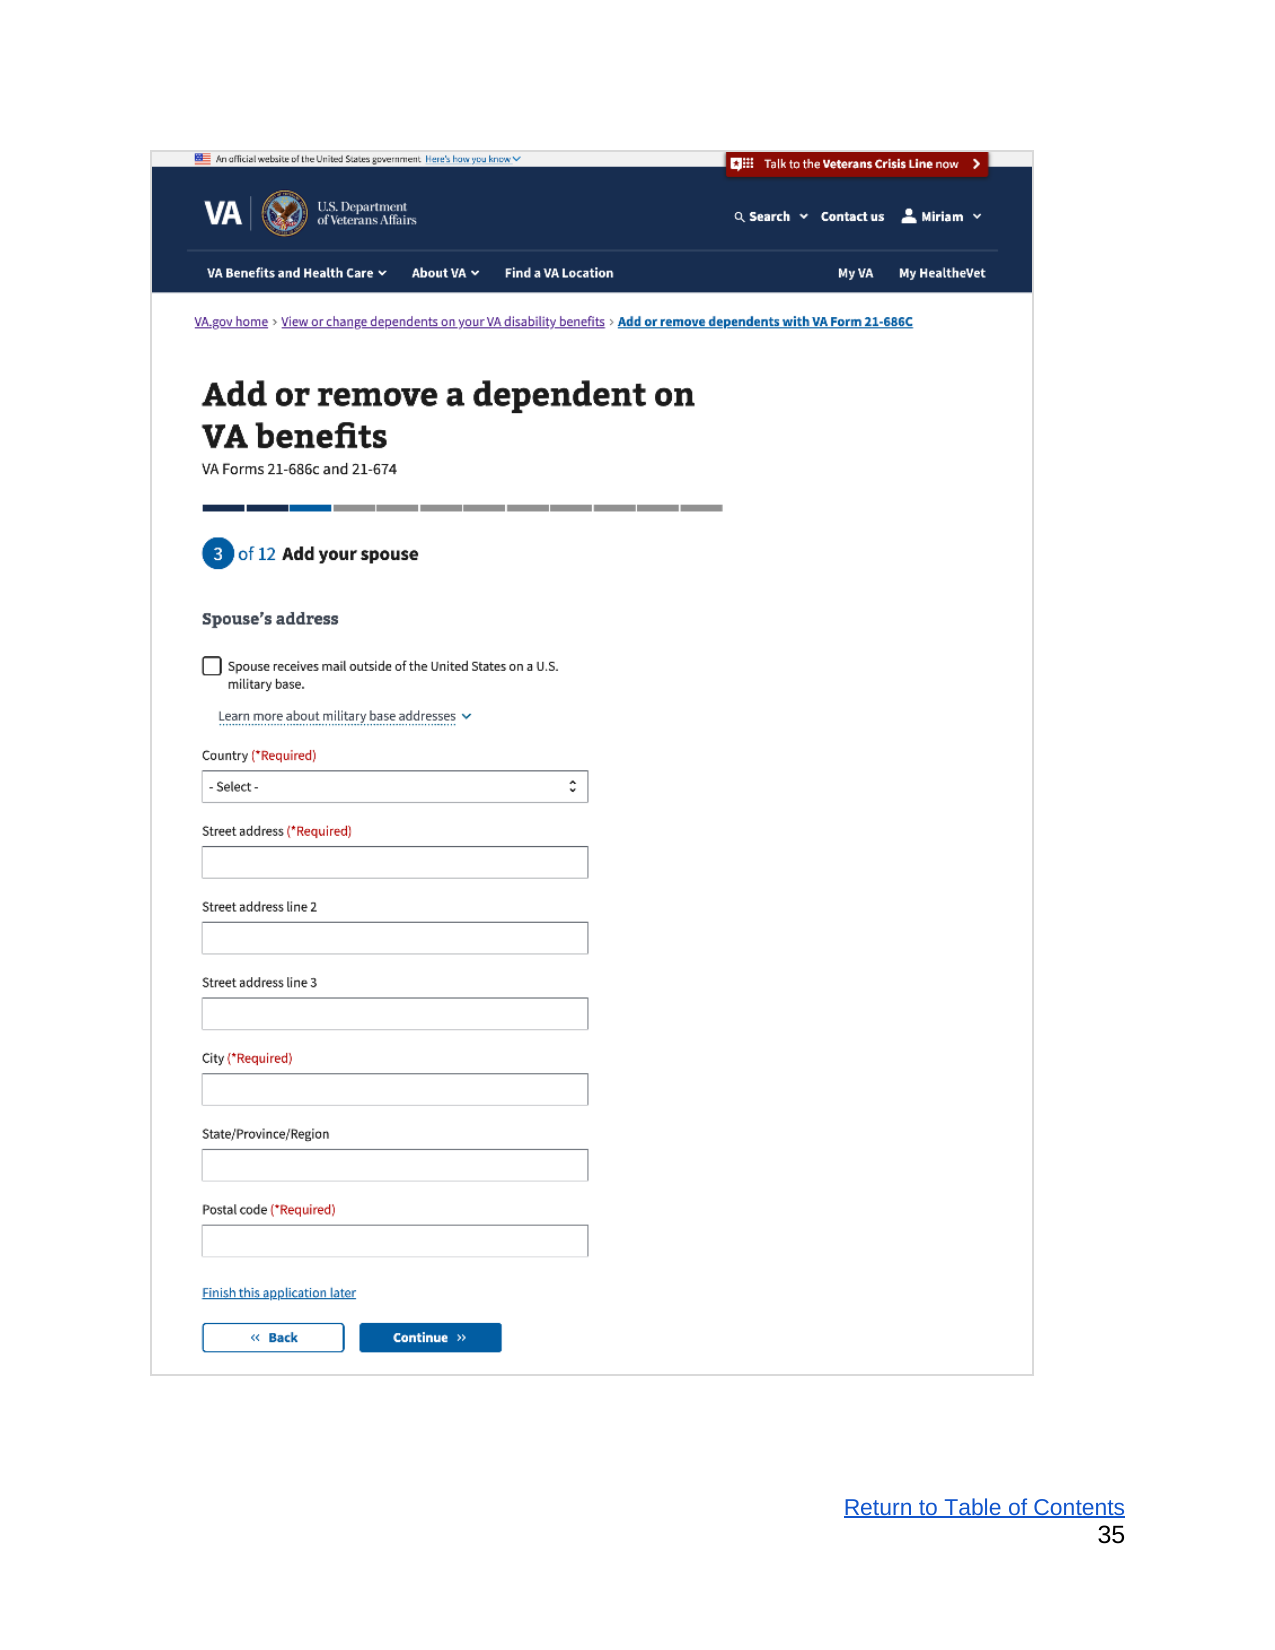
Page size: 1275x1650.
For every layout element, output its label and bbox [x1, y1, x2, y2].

picture [152, 152, 1032, 1374]
